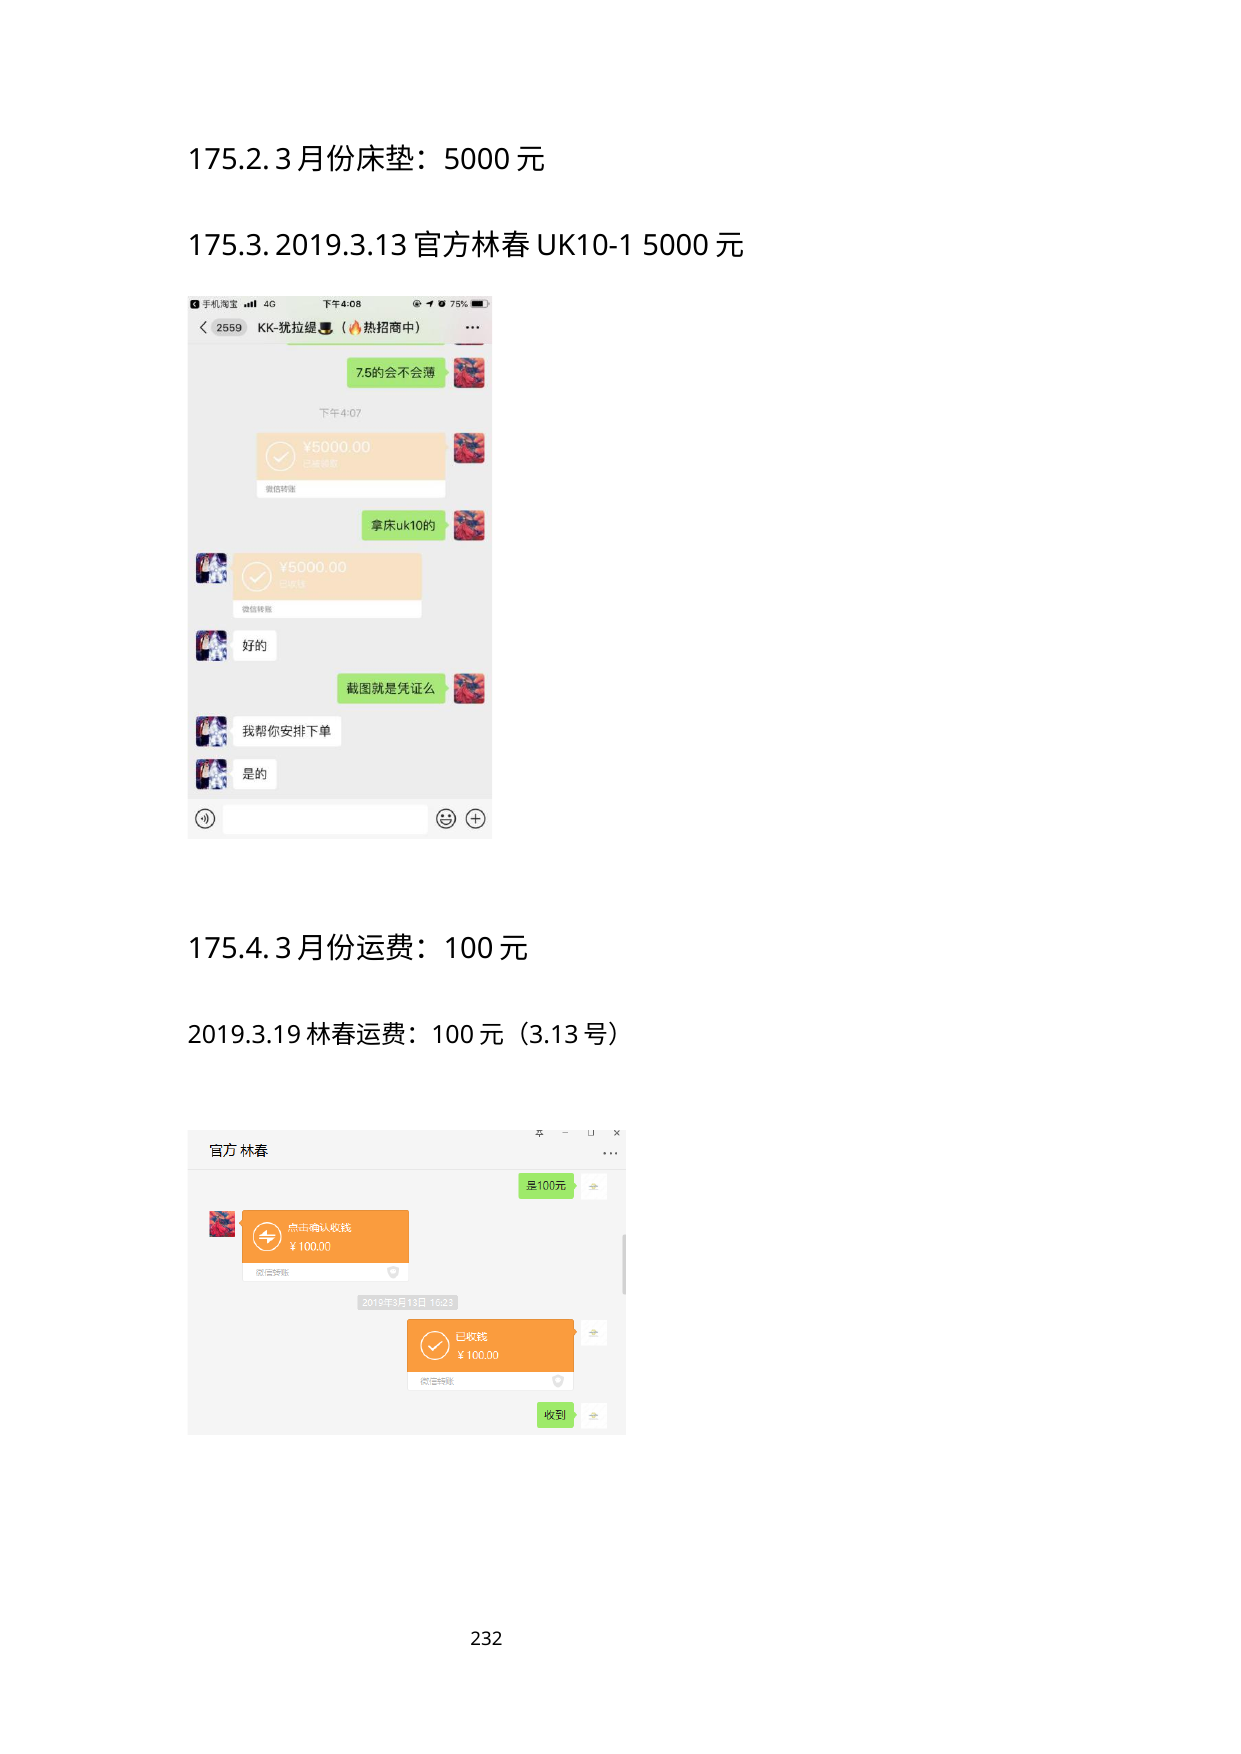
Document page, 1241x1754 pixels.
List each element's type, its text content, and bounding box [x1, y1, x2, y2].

subtitle 3月份床垫：5000元 [187, 124, 1053, 189]
subtitle 3月份运费：100元 [187, 914, 1053, 979]
picture [187, 1130, 626, 1435]
picture [187, 296, 493, 839]
subtitle 2019.3.13官方林春UK10-1 5000元 [187, 210, 1053, 275]
text 2019.3.19林春运费：100元（3.13号） [187, 1000, 1053, 1065]
